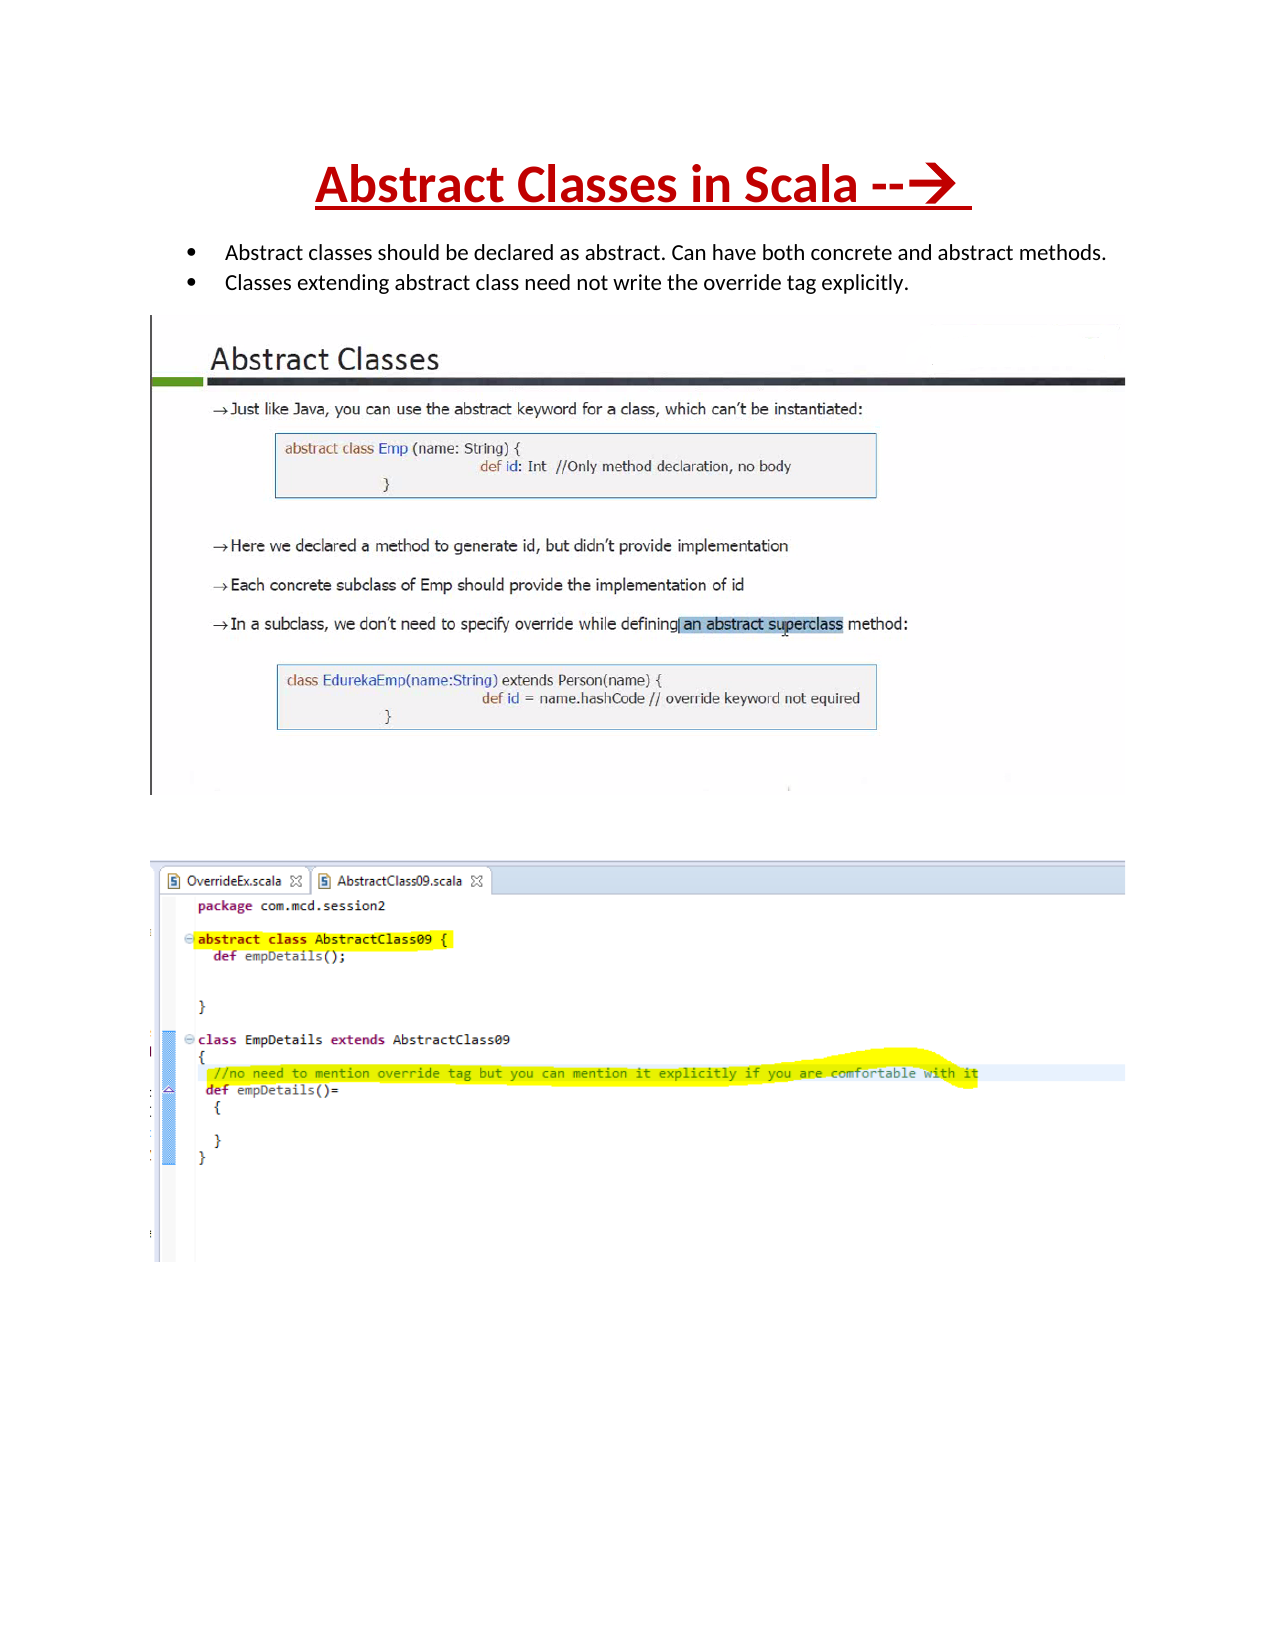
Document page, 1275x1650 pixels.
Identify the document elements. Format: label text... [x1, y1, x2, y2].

list Classes extending abstract class need not write the override tag explicitly. [187, 268, 1125, 296]
list Abstract classes should be declared as abstract. Can have both concrete and abstract methods. [187, 238, 1125, 266]
picture [150, 860, 1125, 1262]
text Abstract Classes in Scala -- [150, 150, 1125, 216]
picture [150, 315, 1125, 795]
